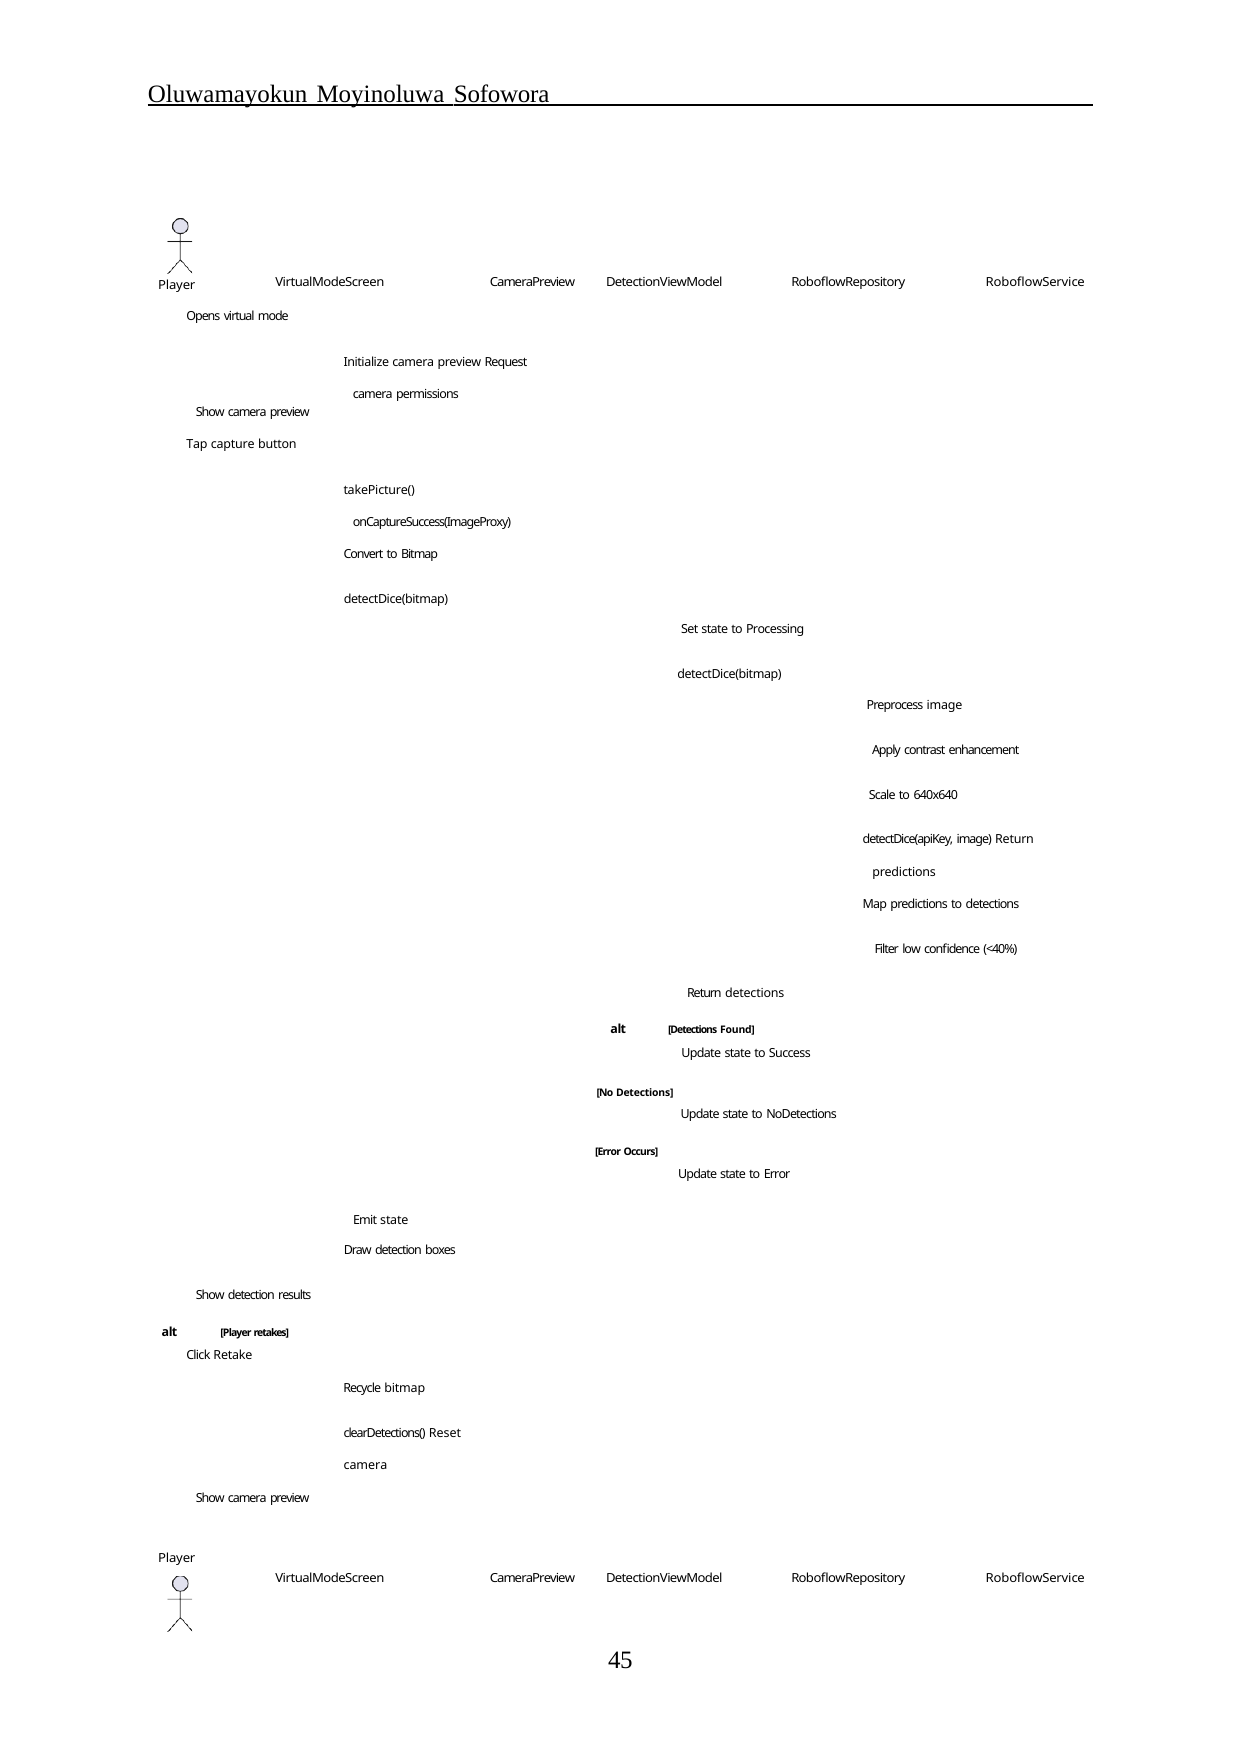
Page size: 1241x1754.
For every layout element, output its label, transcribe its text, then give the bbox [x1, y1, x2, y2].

text Map predictions to detections [862, 895, 1240, 912]
picture [167, 218, 193, 274]
text Update state to NoDetections [414, 1105, 1103, 1122]
text [No Detections] [167, 1086, 1103, 1100]
text [Player retakes] [220, 1326, 303, 1340]
text detectDice(bitmap) [356, 665, 1103, 682]
text alt [103, 1323, 178, 1340]
text Update state to Success [389, 1044, 1103, 1061]
text RoboflowRepository [791, 273, 914, 290]
text Player [158, 1549, 200, 1566]
text VirtualModeScreen [275, 273, 393, 290]
text Recycle bitmap [343, 1379, 1240, 1397]
text DetectionViewModel [606, 273, 730, 290]
text clearDetections() Reset camera [343, 1424, 466, 1473]
text detectDice(apiKey, image) Return predictions [862, 831, 1041, 880]
text CameraPreview [489, 273, 583, 290]
text RoboflowService [985, 1569, 1240, 1586]
text Filter low confidence (<40%) [103, 940, 1018, 957]
text Preprocess image [103, 696, 962, 713]
text Draw detection boxes [343, 1241, 1240, 1258]
text Convert to Bitmap [343, 545, 1240, 562]
picture [167, 1576, 193, 1632]
text Opens virtual mode [186, 307, 314, 324]
text Scale to 640x640 [103, 786, 958, 803]
text DetectionViewModel [606, 1569, 730, 1586]
text Player [158, 276, 200, 293]
text Show detection results [196, 1286, 1240, 1303]
text Apply contrast enhancement [103, 741, 1020, 758]
text Emit state [353, 1157, 1240, 1228]
text Return detections [368, 984, 1103, 1002]
text Show camera preview [196, 1489, 314, 1506]
text Initialize camera preview Request camera permissions [343, 353, 530, 403]
text Click Retake [186, 1346, 303, 1363]
text detectDice(bitmap) [343, 590, 1240, 607]
text Set state to Processing [382, 621, 1103, 638]
text CameraPreview [489, 1569, 583, 1586]
text alt [Detections Found] [125, 1021, 1240, 1039]
text Show camera preview Tap capture button [186, 403, 314, 452]
text takePicture() onCaptureSuccess(ImageProxy) [343, 481, 530, 530]
text VirtualModeScreen [275, 1569, 393, 1586]
text RoboflowService [985, 273, 1240, 290]
text RoboflowRepository [791, 1569, 914, 1586]
